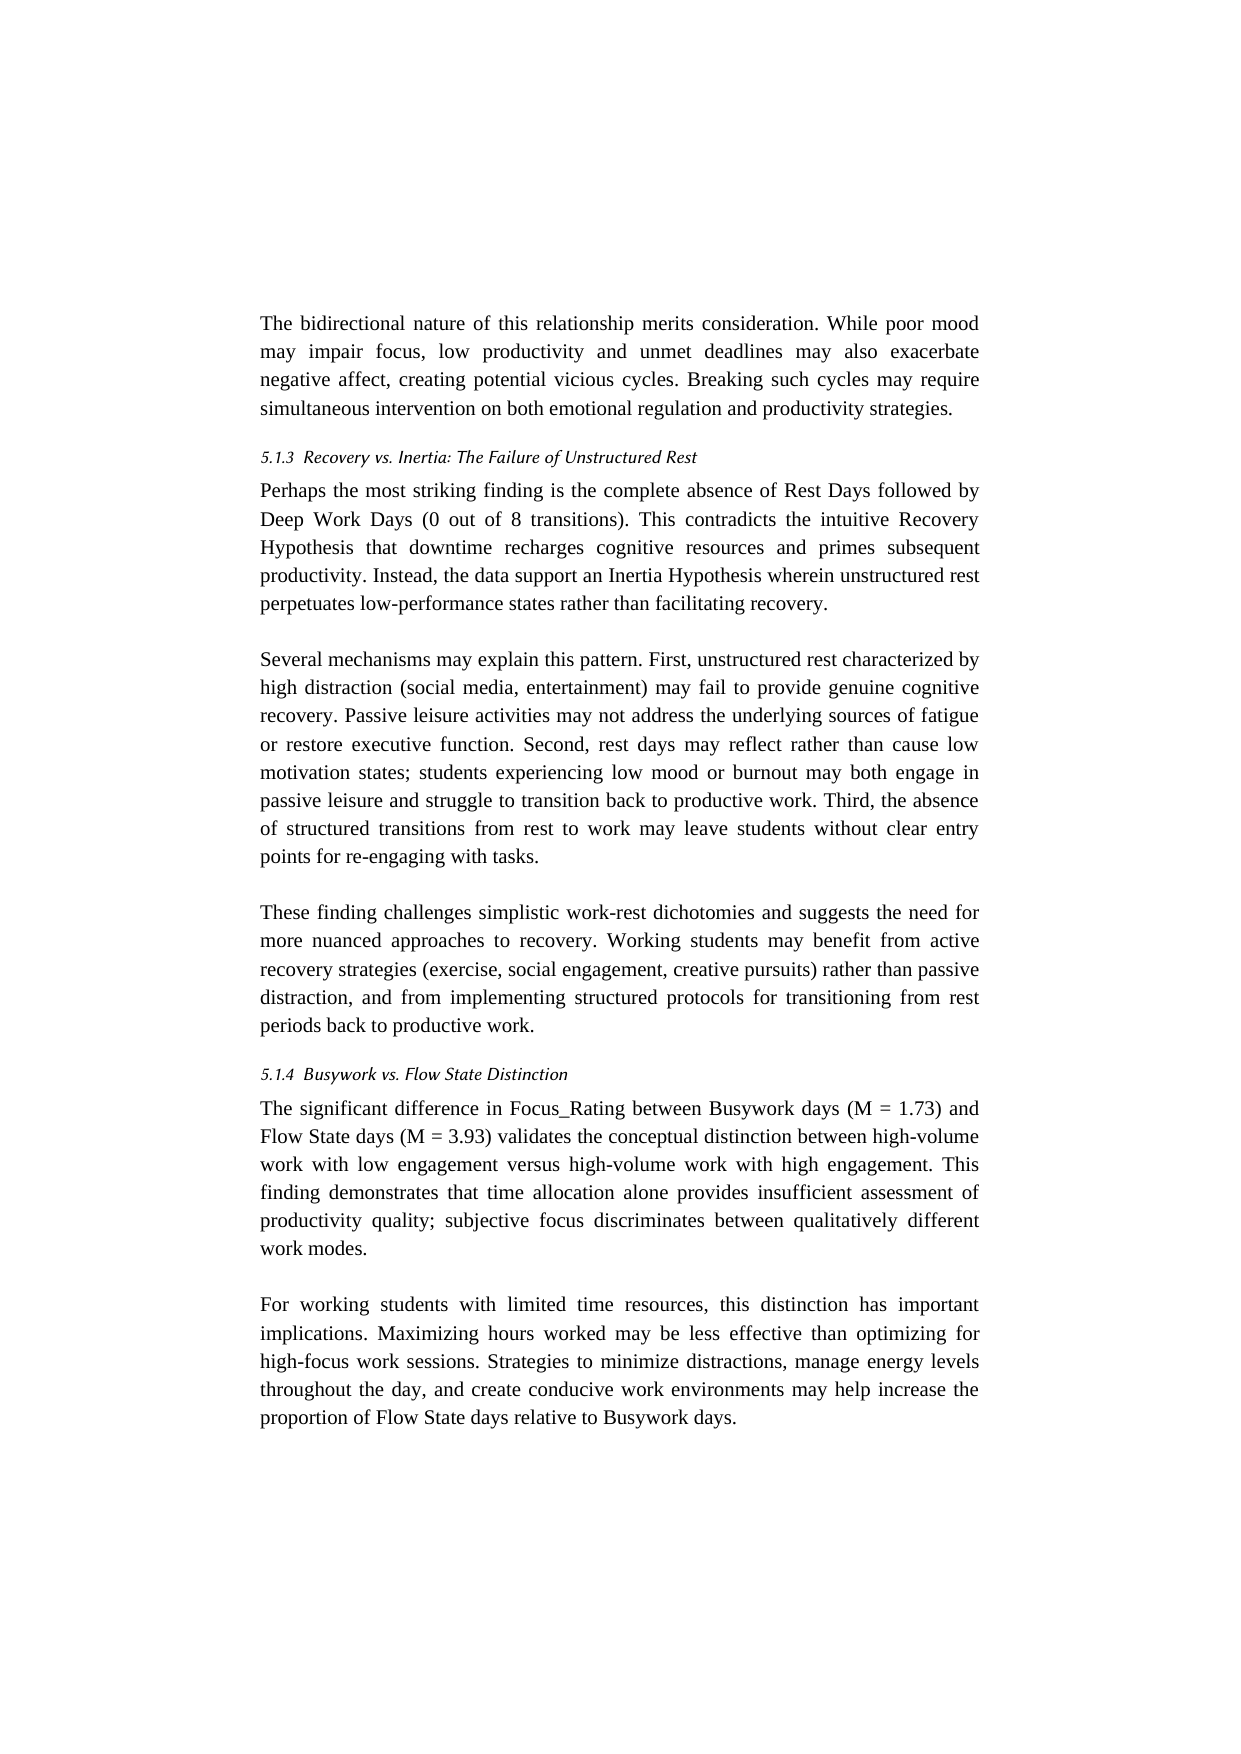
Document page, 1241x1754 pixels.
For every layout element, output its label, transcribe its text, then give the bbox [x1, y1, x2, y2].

text Busywork vs. Flow State Distinction [260, 1062, 980, 1085]
text Perhaps the most striking finding is the complete absence of Rest Days followed by Deep Work Days (0 out of 8 transitions). This contradicts the intuitive Recovery Hypothesis that downtime recharges cognitive resources and primes subsequent productivity. Instead, the data support an Inertia Hypothesis wherein unstructured rest perpetuates low-performance states rather than facilitating recovery. [260, 474, 980, 615]
text For working students with limited time resources, this distinction has important implications. Maximizing hours worked may be less effective than optimizing for high-focus work sessions. Strategies to minimize distractions, manage energy levels throughout the day, and create conducive work environments may help increase the proportion of Flow State days relative to Busywork days. [260, 1288, 980, 1429]
text Several mechanisms may explain this pattern. First, unstructured rest characterized by high distraction (social media, entertainment) may fail to provide genuine cognitive recovery. Passive leisure activities may not address the underlying sources of fatigue or restore executive function. Second, rest days may reflect rather than cause low motivation states; students experiencing low mood or burnout may both engage in passive leisure and struggle to transition back to productive work. Third, the absence of structured transitions from rest to work may leave students without clear entry points for re-engaging with tasks. [260, 643, 980, 868]
text The bidirectional nature of this relationship merits consideration. While poor mood may impair focus, low productivity and unmet deadlines may also exacerbate negative affect, creating potential vicious cycles. Breaking such cycles may require simultaneous intervention on both emotional regulation and productivity strategies. [260, 307, 980, 419]
text The significant difference in Focus_Rating between Busywork days (M = 1.73) and Flow State days (M = 3.93) validates the conceptual distinction between high-volume work with low engagement versus high-volume work with high engagement. This finding demonstrates that time allocation alone provides insufficient assessment of productivity quality; subjective focus discriminates between qualitatively different work modes. [260, 1091, 980, 1260]
text These finding challenges simplistic work-rest dichotomies and suggests the need for more nuanced approaches to recovery. Working students may benefit from active recovery strategies (exercise, social engagement, creative pursuits) rather than passive distraction, and from implementing structured protocols for transitioning from rest periods back to productive work. [260, 896, 980, 1037]
text Recovery vs. Inertia: The Failure of Unstructured Rest [260, 444, 980, 468]
